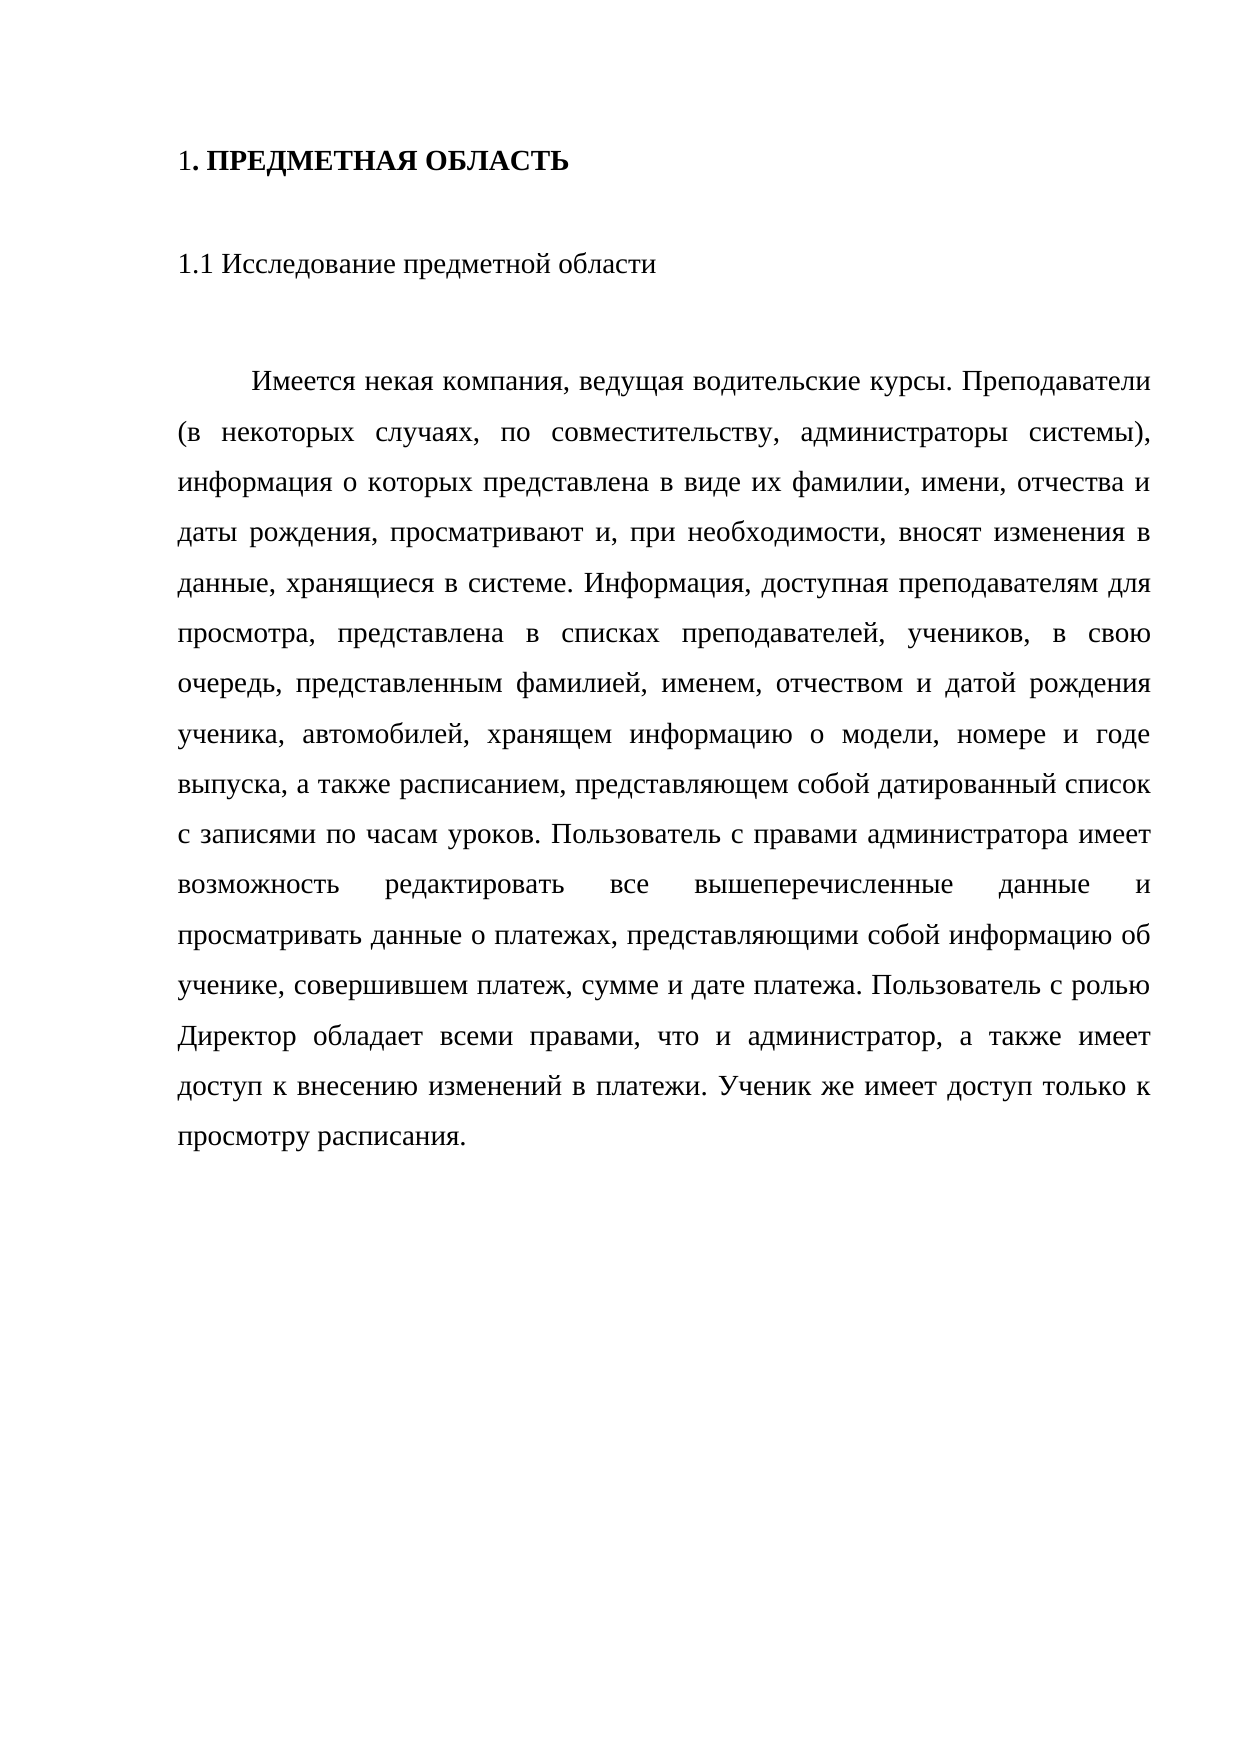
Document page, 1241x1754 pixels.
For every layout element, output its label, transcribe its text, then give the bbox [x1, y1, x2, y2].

subtitle 1.1 Исследование предметной области [177, 246, 1152, 280]
text Имеется некая компания, ведущая водительские курсы. Преподаватели (в некоторых случаях, по совместительству, администраторы системы), информация о которых представлена в виде их фамилии, имени, отчества и даты рождения, просматривают и, при необходимости, вносят изменения в данные, хранящиеся в системе. Информация, доступная преподавателям для просмотра, представлена в списках преподавателей, учеников, в свою очередь, представленным фамилией, именем, отчеством и датой рождения ученика, автомобилей, хранящем информацию о модели, номере и годе выпуска, а также расписанием, представляющем собой датированный список с записями по часам уроков. Пользователь с правами администратора имеет возможность редактировать все вышеперечисленные данные и просматривать данные о платежах, представляющими собой информацию об ученике, совершившем платеж, сумме и дате платежа. Пользователь с ролью Директор обладает всеми правами, что и администратор, а также имеет доступ к внесению изменений в платежи. Ученик же имеет доступ только к просмотру расписания. [177, 363, 1152, 1152]
subtitle 1. ПРЕДМЕТНАЯ ОБЛАСТЬ [177, 143, 1152, 177]
